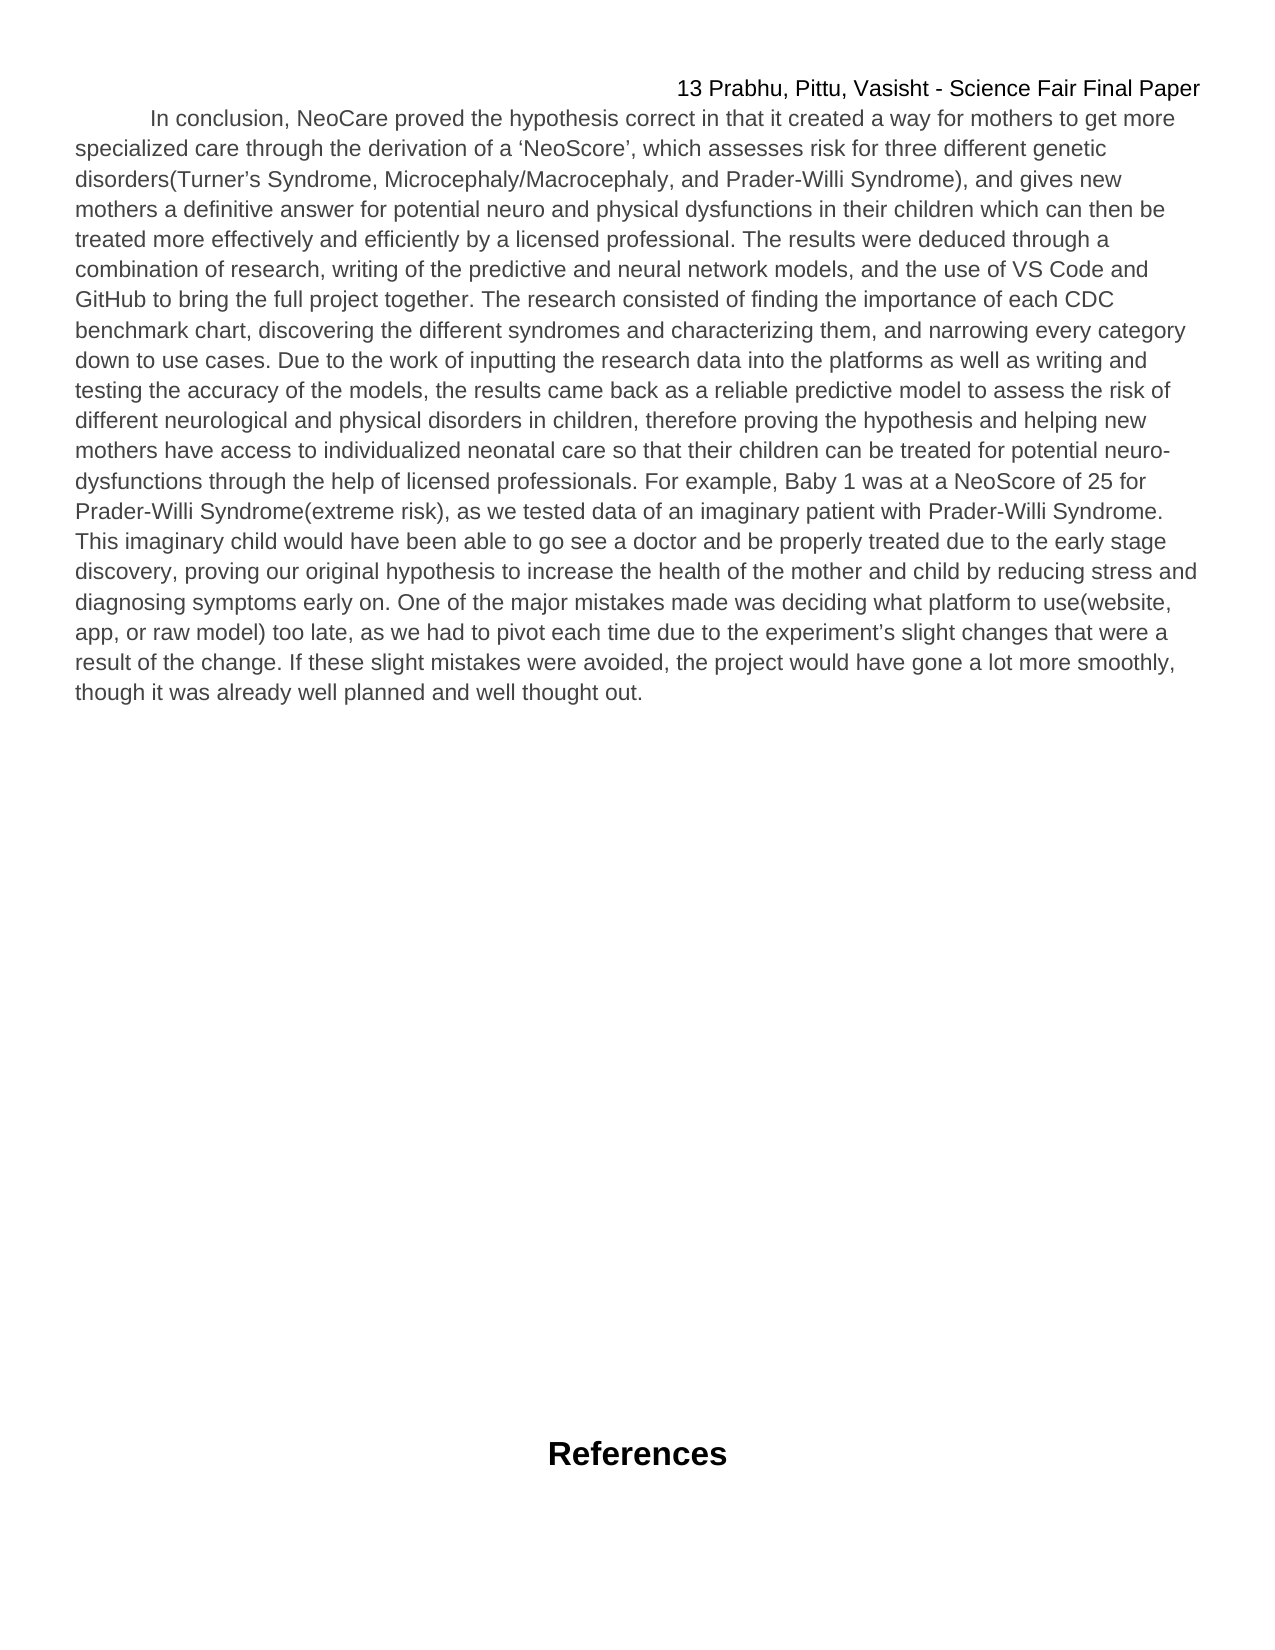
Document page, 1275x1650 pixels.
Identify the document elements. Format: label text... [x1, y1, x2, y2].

text References [75, 1434, 1200, 1473]
text In conclusion, NeoCare proved the hypothesis correct in that it created a way for mothers to get more specialized care through the derivation of a ‘NeoScore’, which assesses risk for three different genetic disorders(Turner’s Syndrome, Microcephaly/Macrocephaly, and Prader-Willi Syndrome), and gives new mothers a definitive answer for potential neuro and physical dysfunctions in their children which can then be treated more effectively and efficiently by a licensed professional. The results were deduced through a combination of research, writing of the predictive and neural network models, and the use of VS Code and GitHub to bring the full project together. The research consisted of finding the importance of each CDC benchmark chart, discovering the different syndromes and characterizing them, and narrowing every category down to use cases. Due to the work of inputting the research data into the platforms as well as writing and testing the accuracy of the models, the results came back as a reliable predictive model to assess the risk of different neurological and physical disorders in children, therefore proving the hypothesis and helping new mothers have access to individualized neonatal care so that their children can be treated for potential neuro-dysfunctions through the help of licensed professionals. For example, Baby 1 was at a NeoScore of 25 for Prader-Willi Syndrome(extreme risk), as we tested data of an imaginary patient with Prader-Willi Syndrome. This imaginary child would have been able to go see a doctor and be properly treated due to the early stage discovery, proving our original hypothesis to increase the health of the mother and child by reducing stress and diagnosing symptoms early on. One of the major mistakes made was deciding what platform to use(website, app, or raw model) too late, as we had to pivot each time due to the experiment’s slight changes that were a result of the change. If these slight mistakes were avoided, the project would have gone a lot more smoothly, though it was already well planned and well thought out. [75, 105, 1200, 706]
